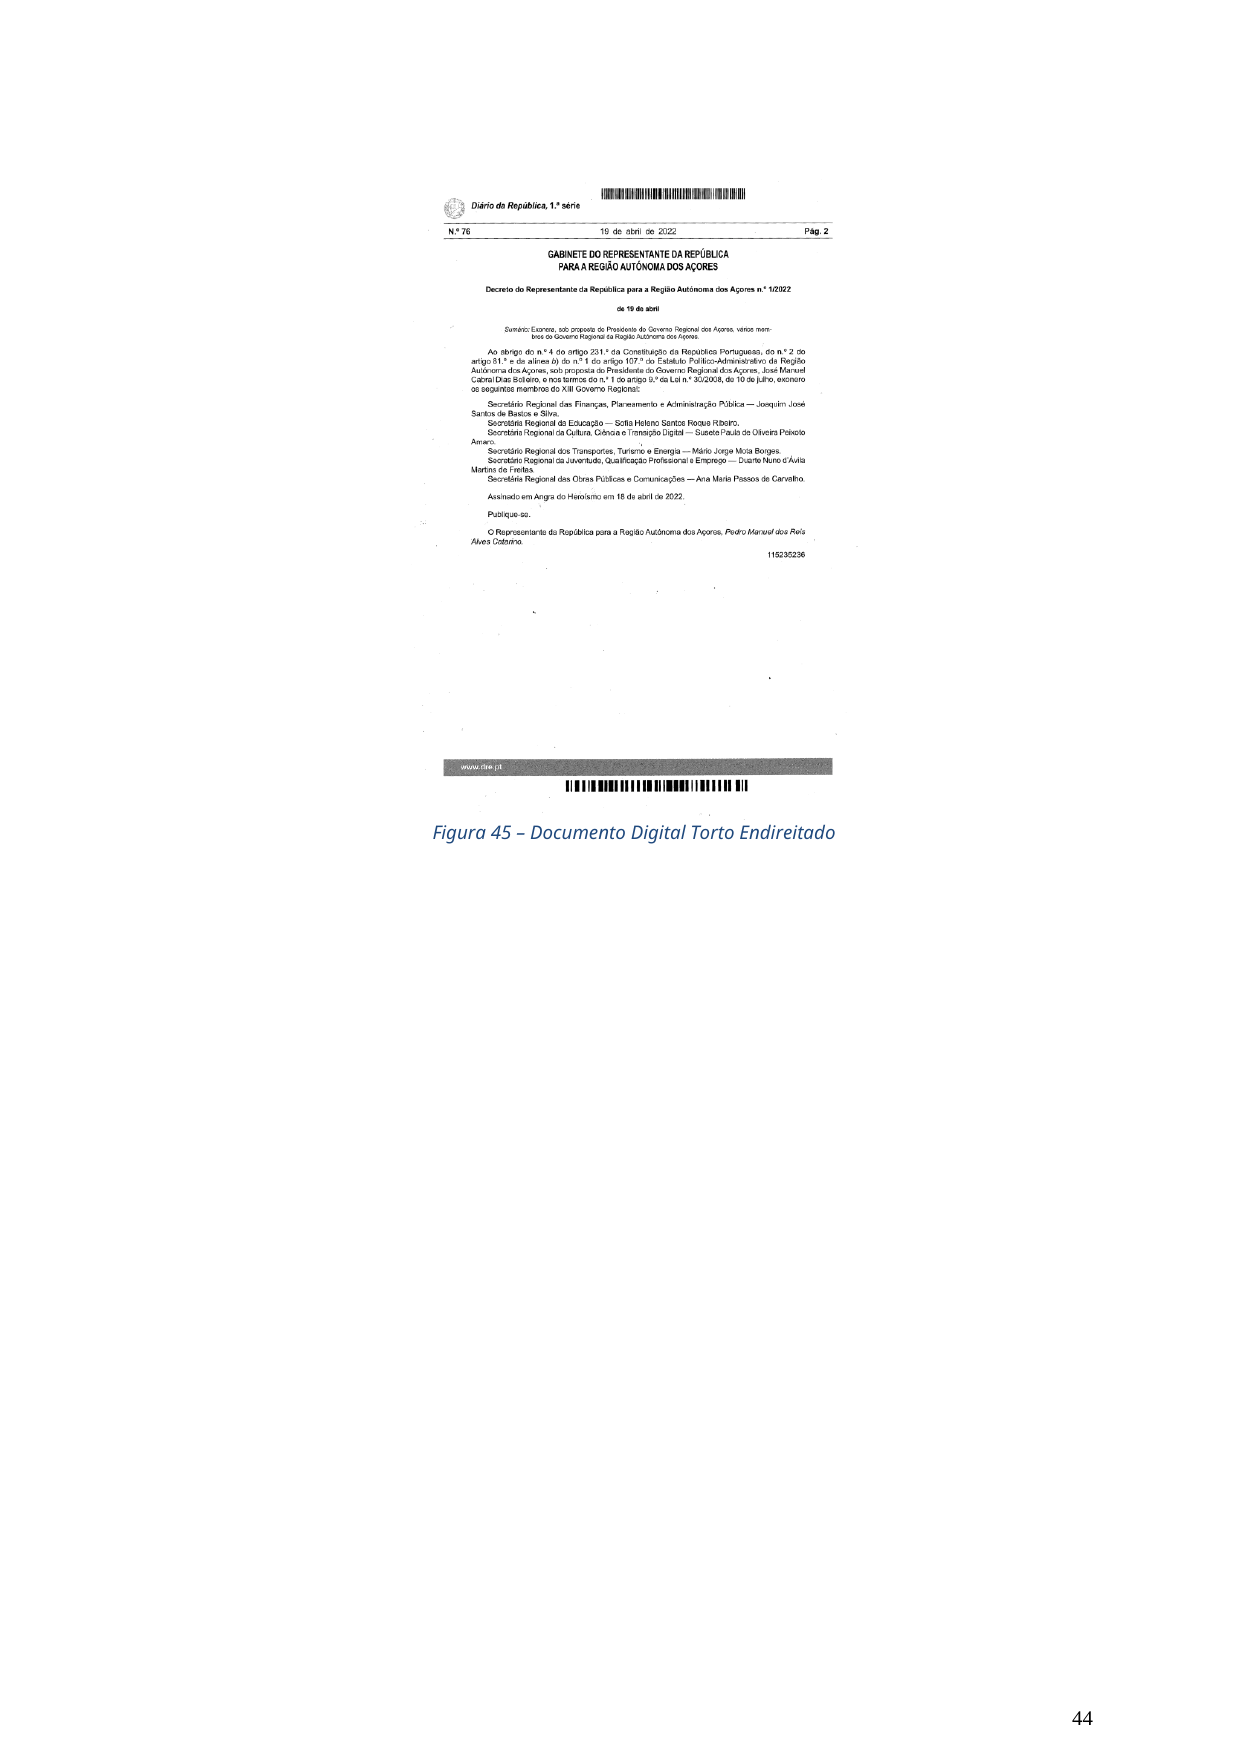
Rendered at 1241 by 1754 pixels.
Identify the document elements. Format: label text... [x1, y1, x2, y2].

text Figura 45 – Documento Digital Torto Endireitado [177, 819, 1092, 845]
picture [409, 177, 860, 820]
